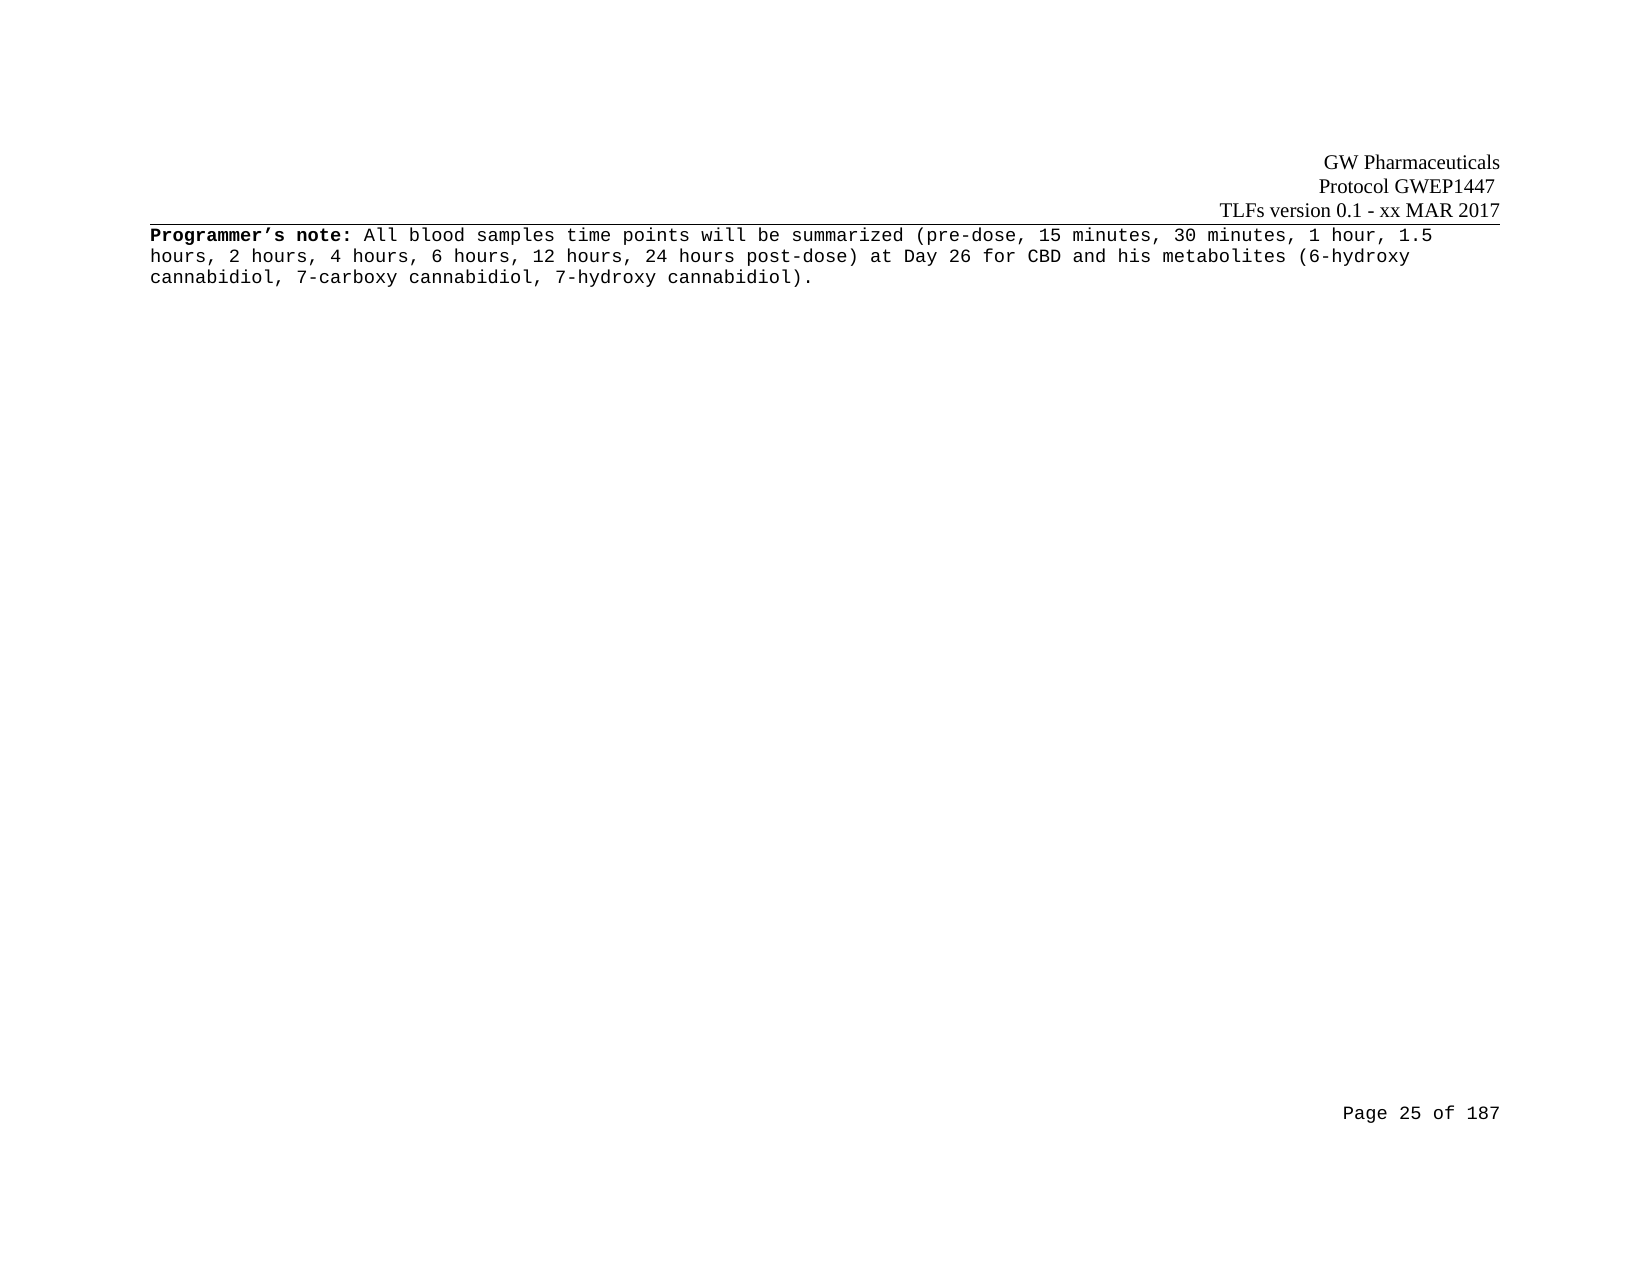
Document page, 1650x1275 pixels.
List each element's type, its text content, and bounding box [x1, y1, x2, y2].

text Programmer’s note: All blood samples time points will be summarized (pre-dose, 15 minutes, 30 minutes, 1 hour, 1.5 hours, 2 hours, 4 hours, 6 hours, 12 hours, 24 hours post-dose) at Day 26 for CBD and his metabolites (6-hydroxy cannabidiol, 7-carboxy cannabidiol, 7-hydroxy cannabidiol). [150, 225, 1500, 289]
